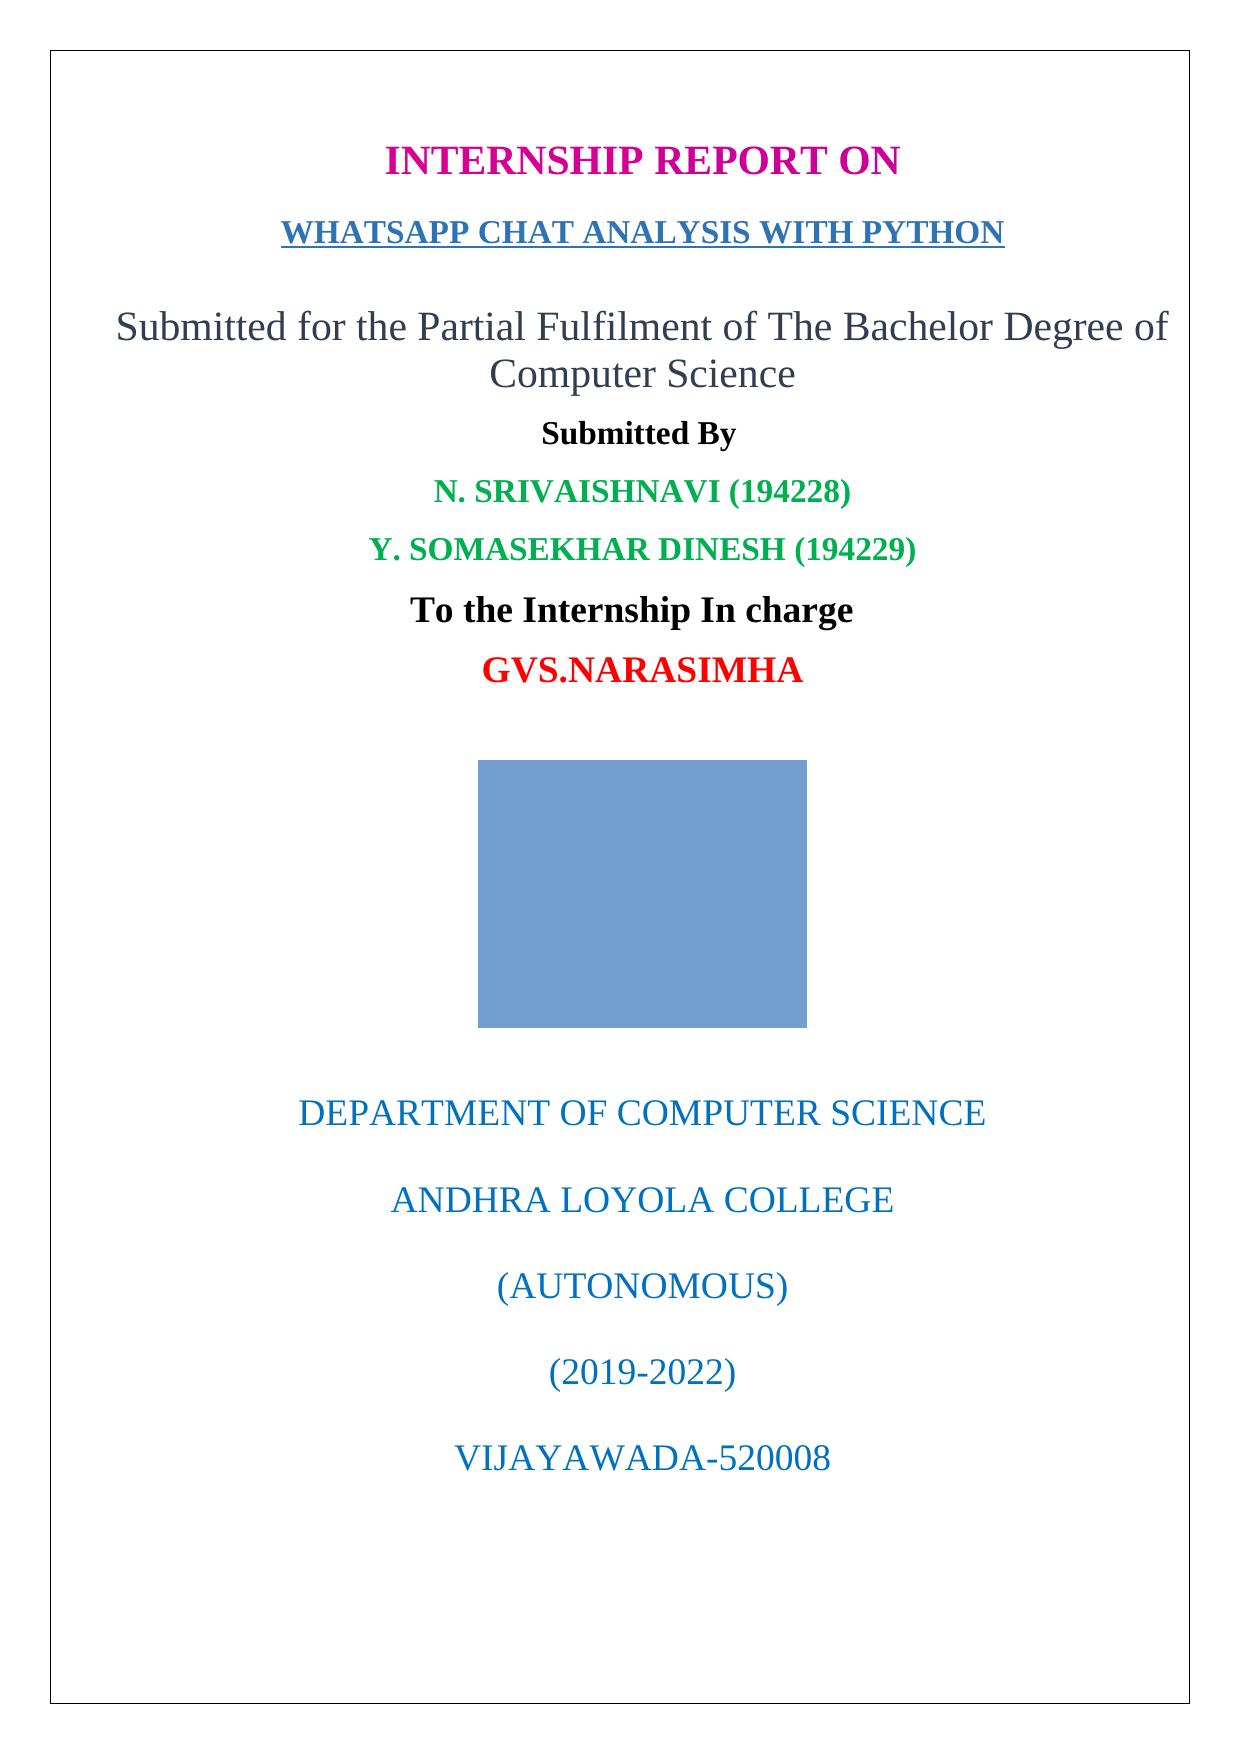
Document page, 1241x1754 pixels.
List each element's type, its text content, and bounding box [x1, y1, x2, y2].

text Submitted for the Partial Fulfilment of The Bachelor Degree of Computer Science [103, 301, 1181, 397]
text GVS.NARASIMHA [103, 647, 1181, 691]
text VIJAYAWADA-520008 [103, 1436, 1181, 1479]
text To the Internship In charge [103, 588, 1181, 631]
text (AUTONOMOUS) [103, 1263, 1181, 1306]
text (2019-2022) [103, 1349, 1181, 1393]
text Submitted By [103, 413, 1181, 452]
text Y. SOMASEKHAR DINESH (194229) [103, 529, 1181, 568]
text DEPARTMENT OF COMPUTER SCIENCE [103, 1091, 1181, 1134]
text N. SRIVAISHNAVI (194228) [103, 472, 1181, 510]
text ANDHRA LOYOLA COLLEGE [103, 1177, 1181, 1220]
text INTERNSHIP REPORT ON [103, 136, 1181, 184]
text WHATSAPP CHAT ANALYSIS WITH PYTHON [103, 212, 1181, 251]
